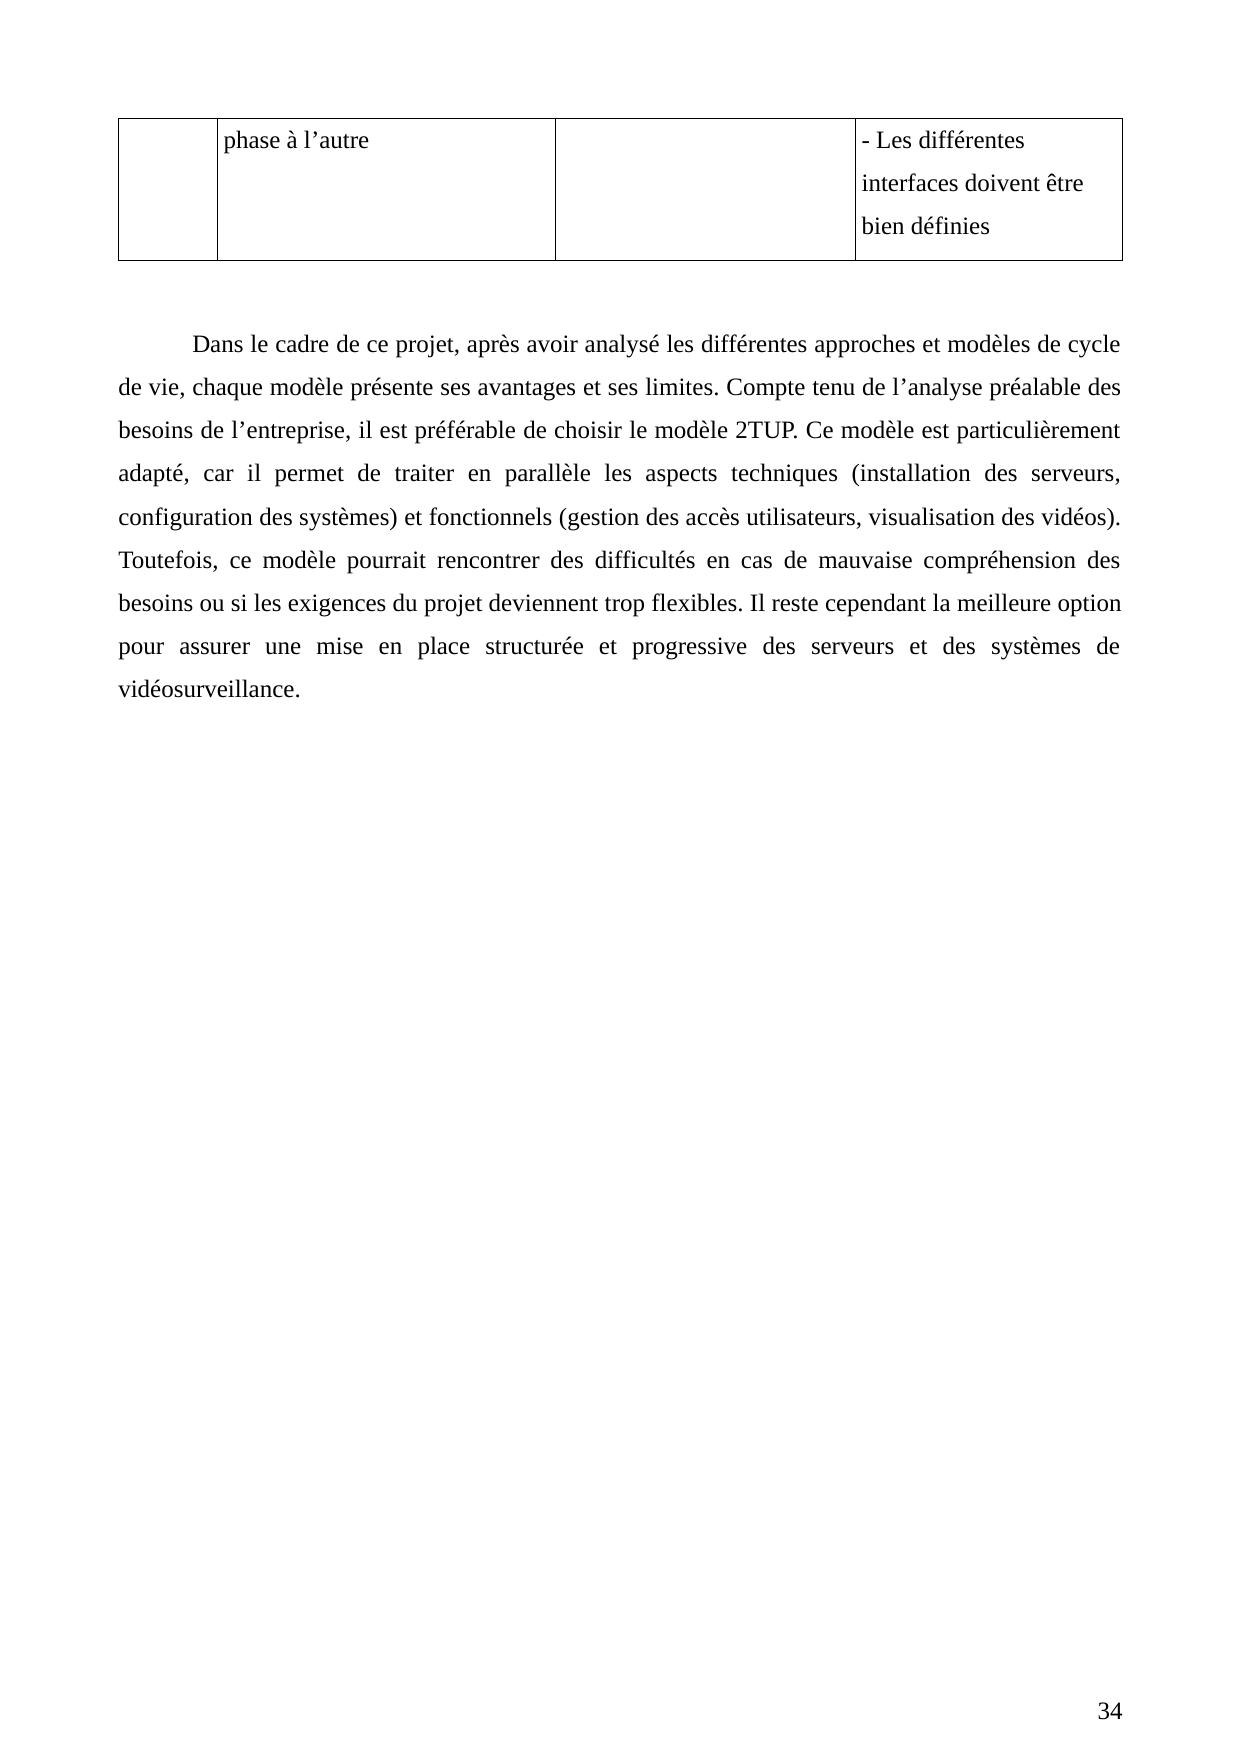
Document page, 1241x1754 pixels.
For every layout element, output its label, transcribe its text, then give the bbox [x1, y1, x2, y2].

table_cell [856, 119, 1122, 260]
text Dans le cadre de ce projet, après avoir analysé les différentes approches et modèles de cycle de vie, chaque modèle présente ses avantages et ses limites. Compte tenu de l’analyse préalable des besoins de l’entreprise, il est préférable de choisir le modèle 2TUP. Ce modèle est particulièrement adapté, car il permet de traiter en parallèle les aspects techniques (installation des serveurs, configuration des systèmes) et fonctionnels (gestion des accès utilisateurs, visualisation des vidéos). Toutefois, ce modèle pourrait rencontrer des difficultés en cas de mauvaise compréhension des besoins ou si les exigences du projet deviennent trop flexibles. Il reste cependant la meilleure option pour assurer une mise en place structurée et progressive des serveurs et des systèmes de vidéosurveillance. [118, 329, 1122, 703]
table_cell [556, 119, 855, 260]
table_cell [119, 119, 217, 260]
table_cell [218, 119, 555, 260]
